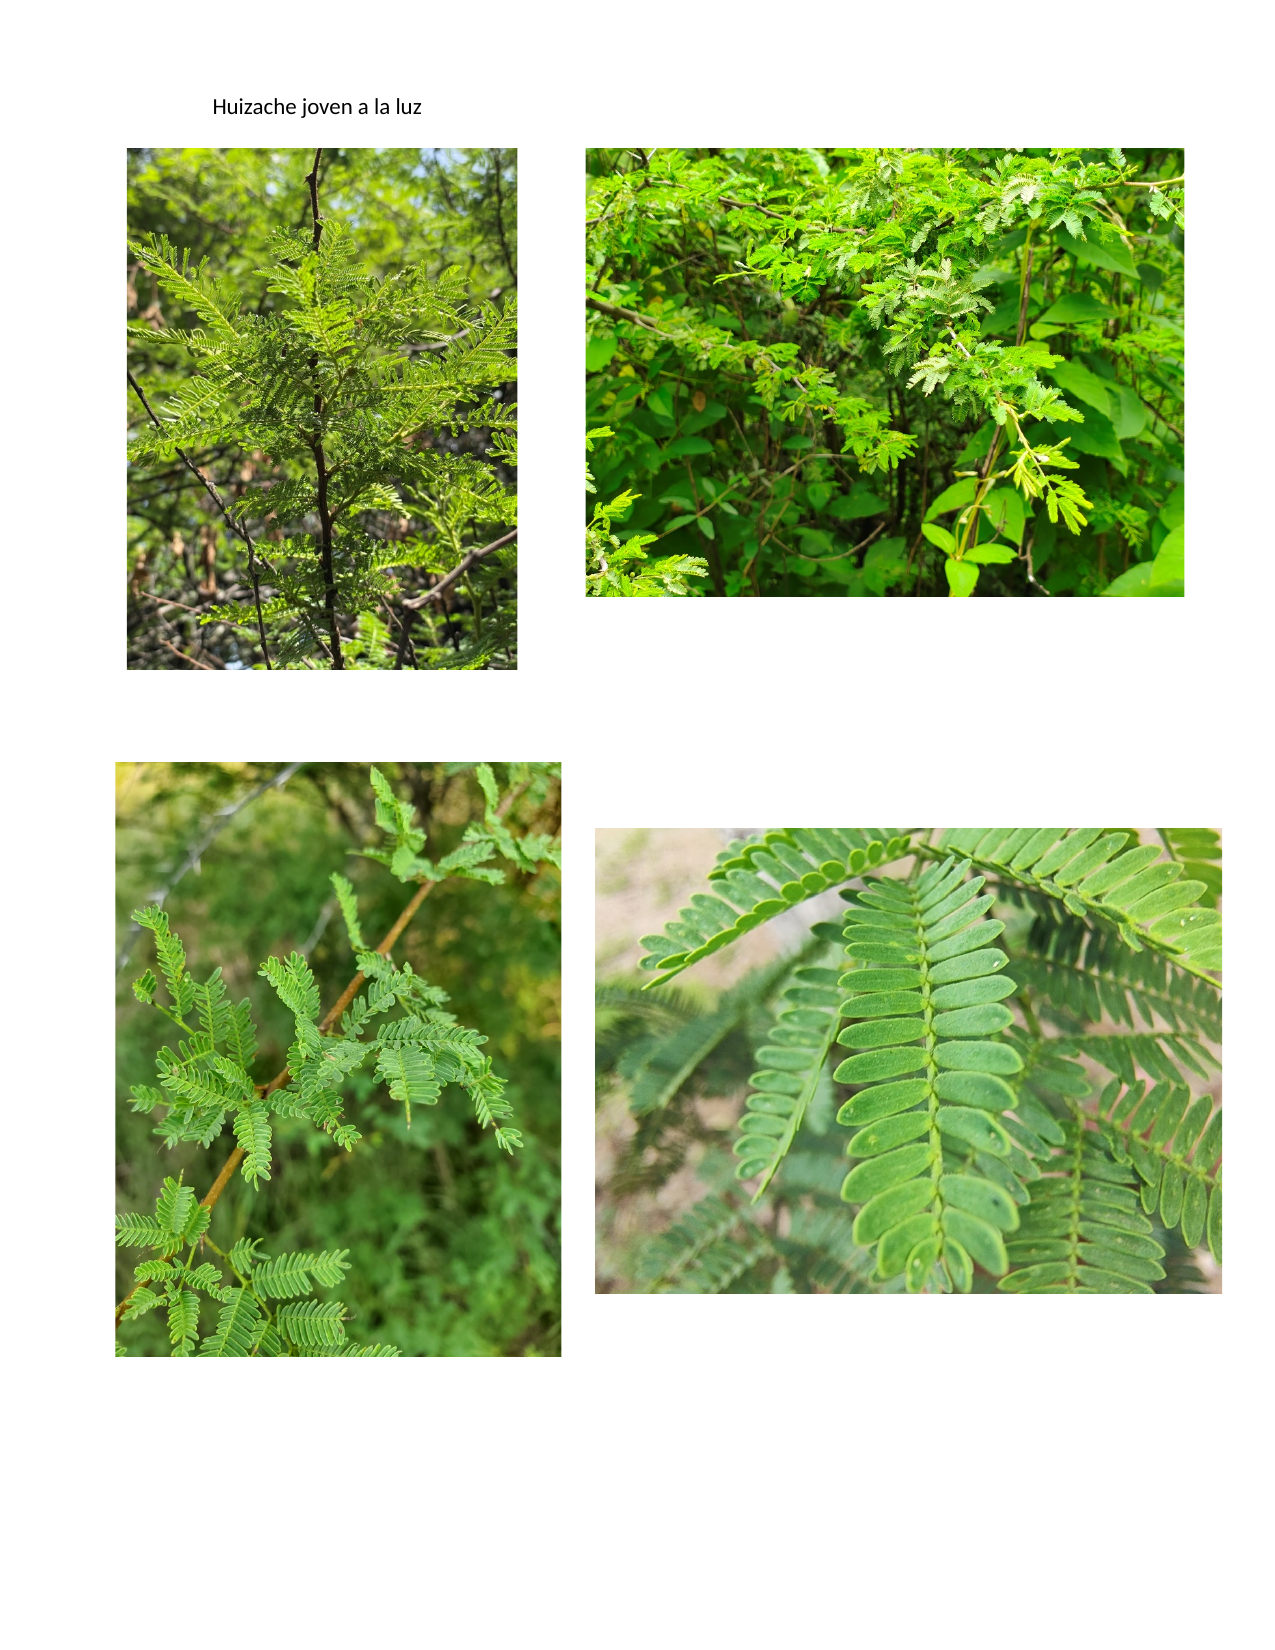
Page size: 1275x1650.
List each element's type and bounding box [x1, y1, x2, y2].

picture [126, 148, 518, 670]
picture [585, 148, 1185, 597]
picture [595, 828, 1223, 1294]
picture [115, 762, 562, 1357]
